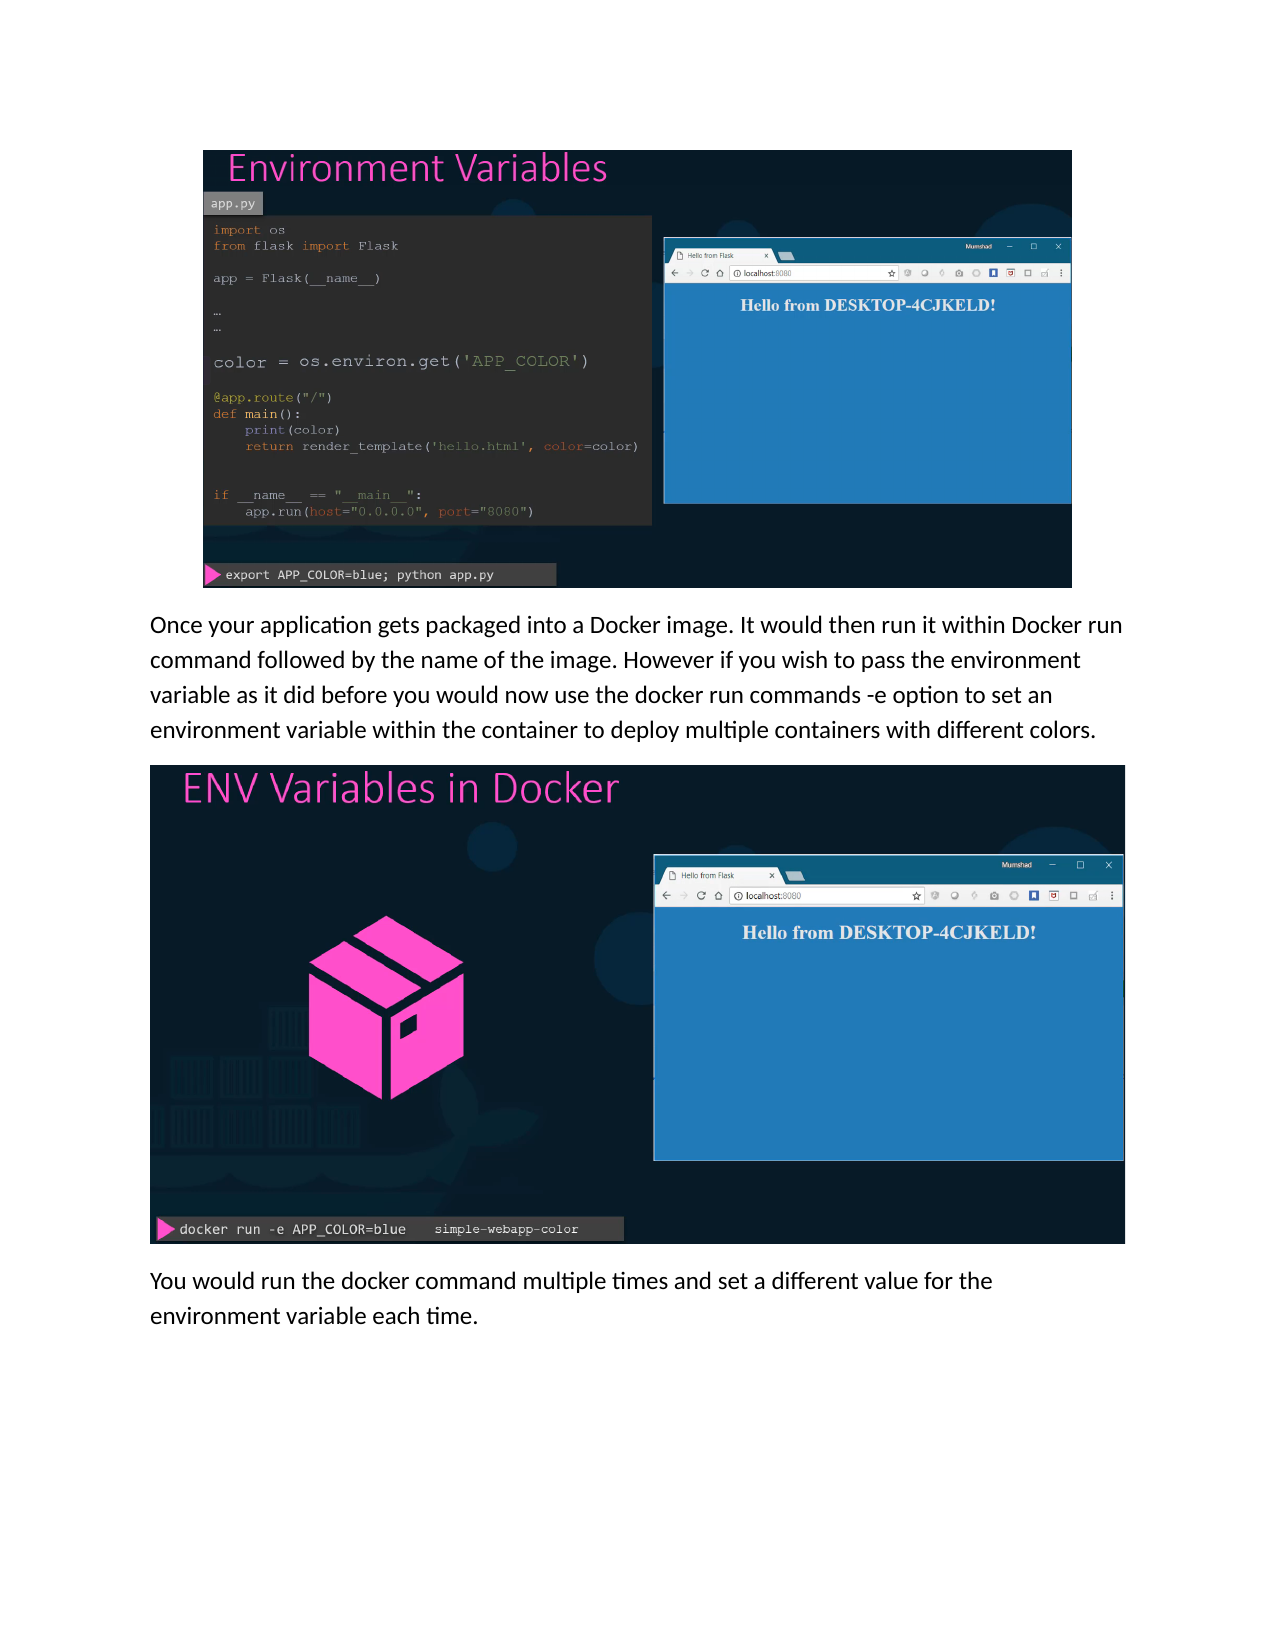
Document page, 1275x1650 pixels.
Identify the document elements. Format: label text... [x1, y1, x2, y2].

text Once your application gets packaged into a Docker image. It would then run it within Docker run command followed by the name of the image. However if you wish to pass the environment variable as it did before you would now use the docker run commands -e option to set an environment variable within the container to deploy multiple containers with different colors. [150, 609, 1125, 744]
picture [150, 765, 1125, 1244]
picture [203, 150, 1072, 588]
text You would run the docker command multiple times and set a different value for the environment variable each time. [150, 1265, 1125, 1331]
